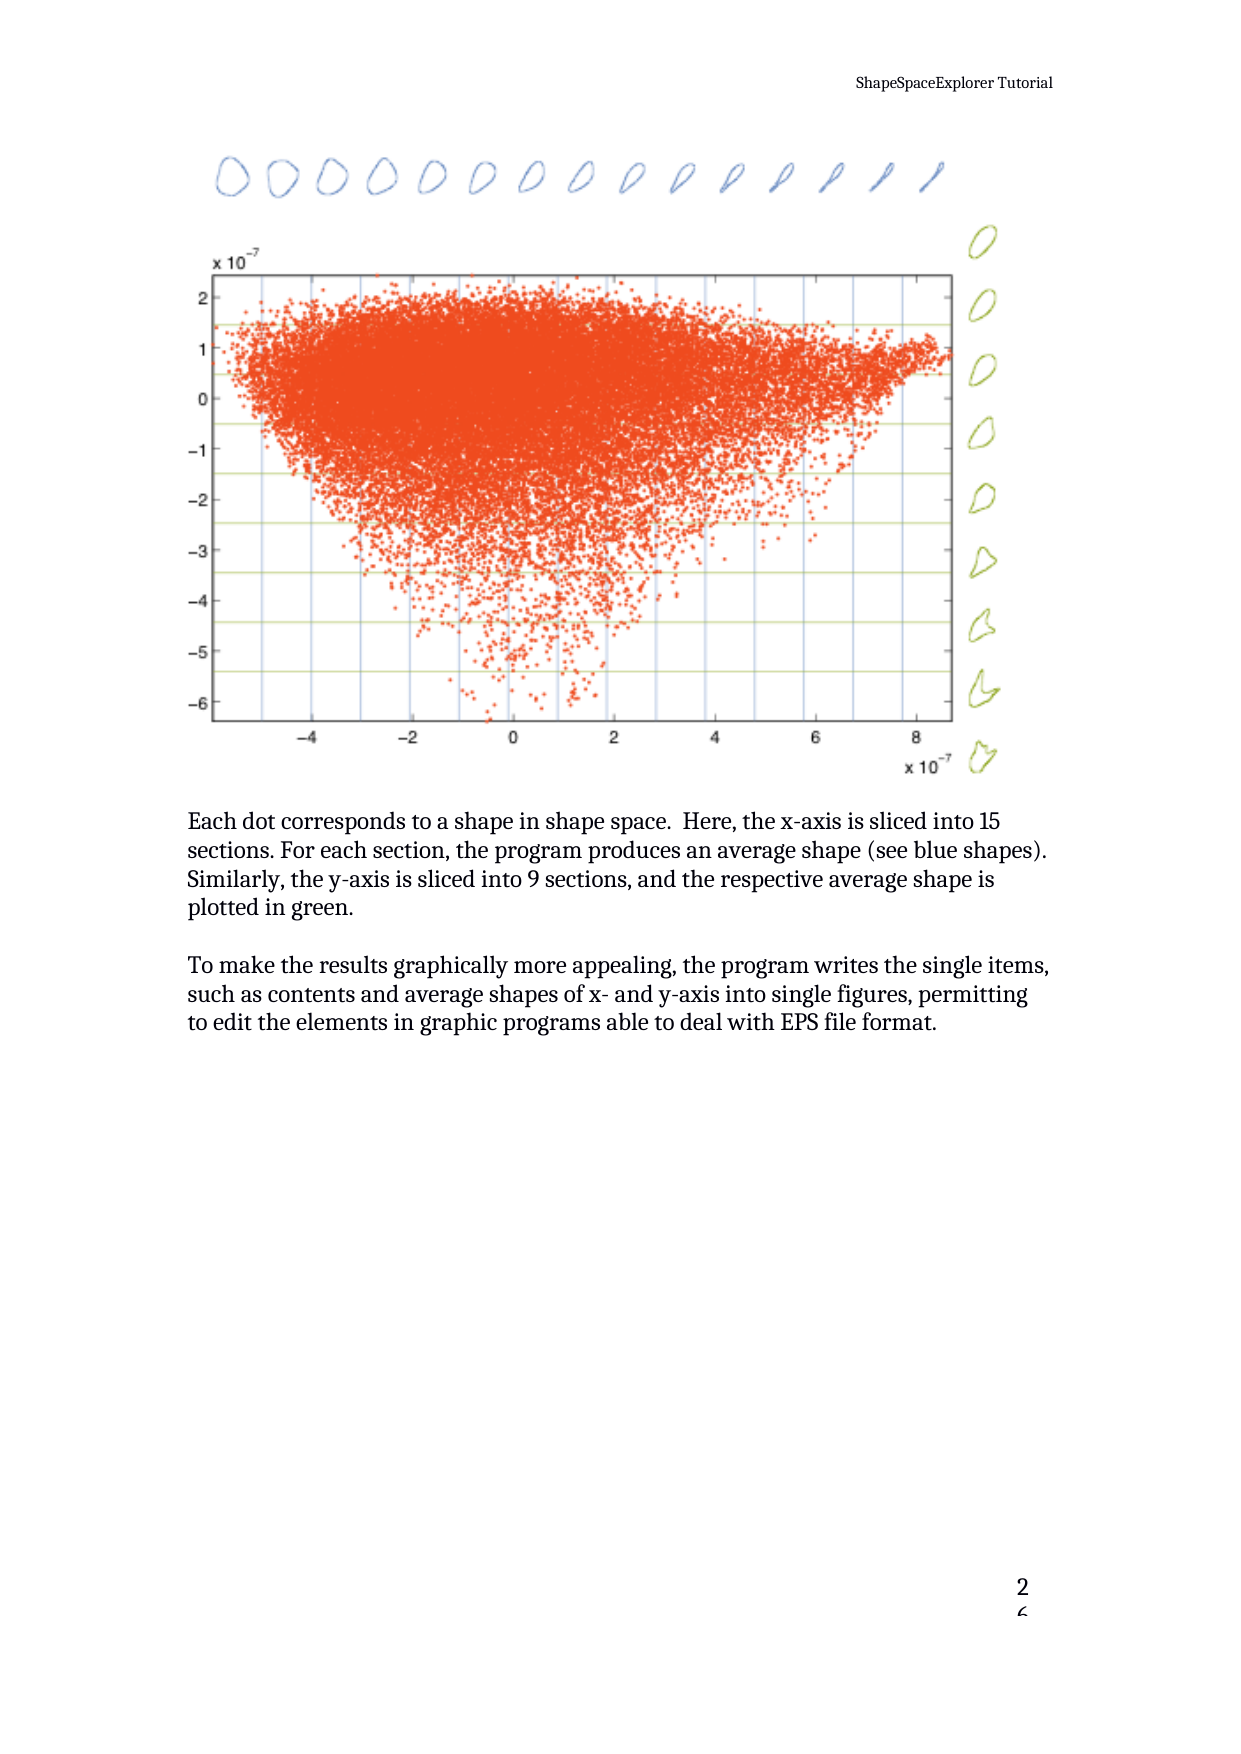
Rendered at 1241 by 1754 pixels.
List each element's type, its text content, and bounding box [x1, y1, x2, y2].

picture [187, 150, 1008, 779]
text Each dot corresponds to a shape in shape space. Here, the x-axis is sliced into 15 sections. For each section, the program produces an average shape (see blue shapes). Similarly, the y-axis is sliced into 9 sections, and the respective average shape is plotted in green. [187, 807, 1053, 922]
text To make the results graphically more appealing, the program writes the single items, such as contents and average shapes of x- and y-axis into single figures, permitting to edit the elements in graphic programs able to deal with EPS file format. [187, 951, 1053, 1037]
